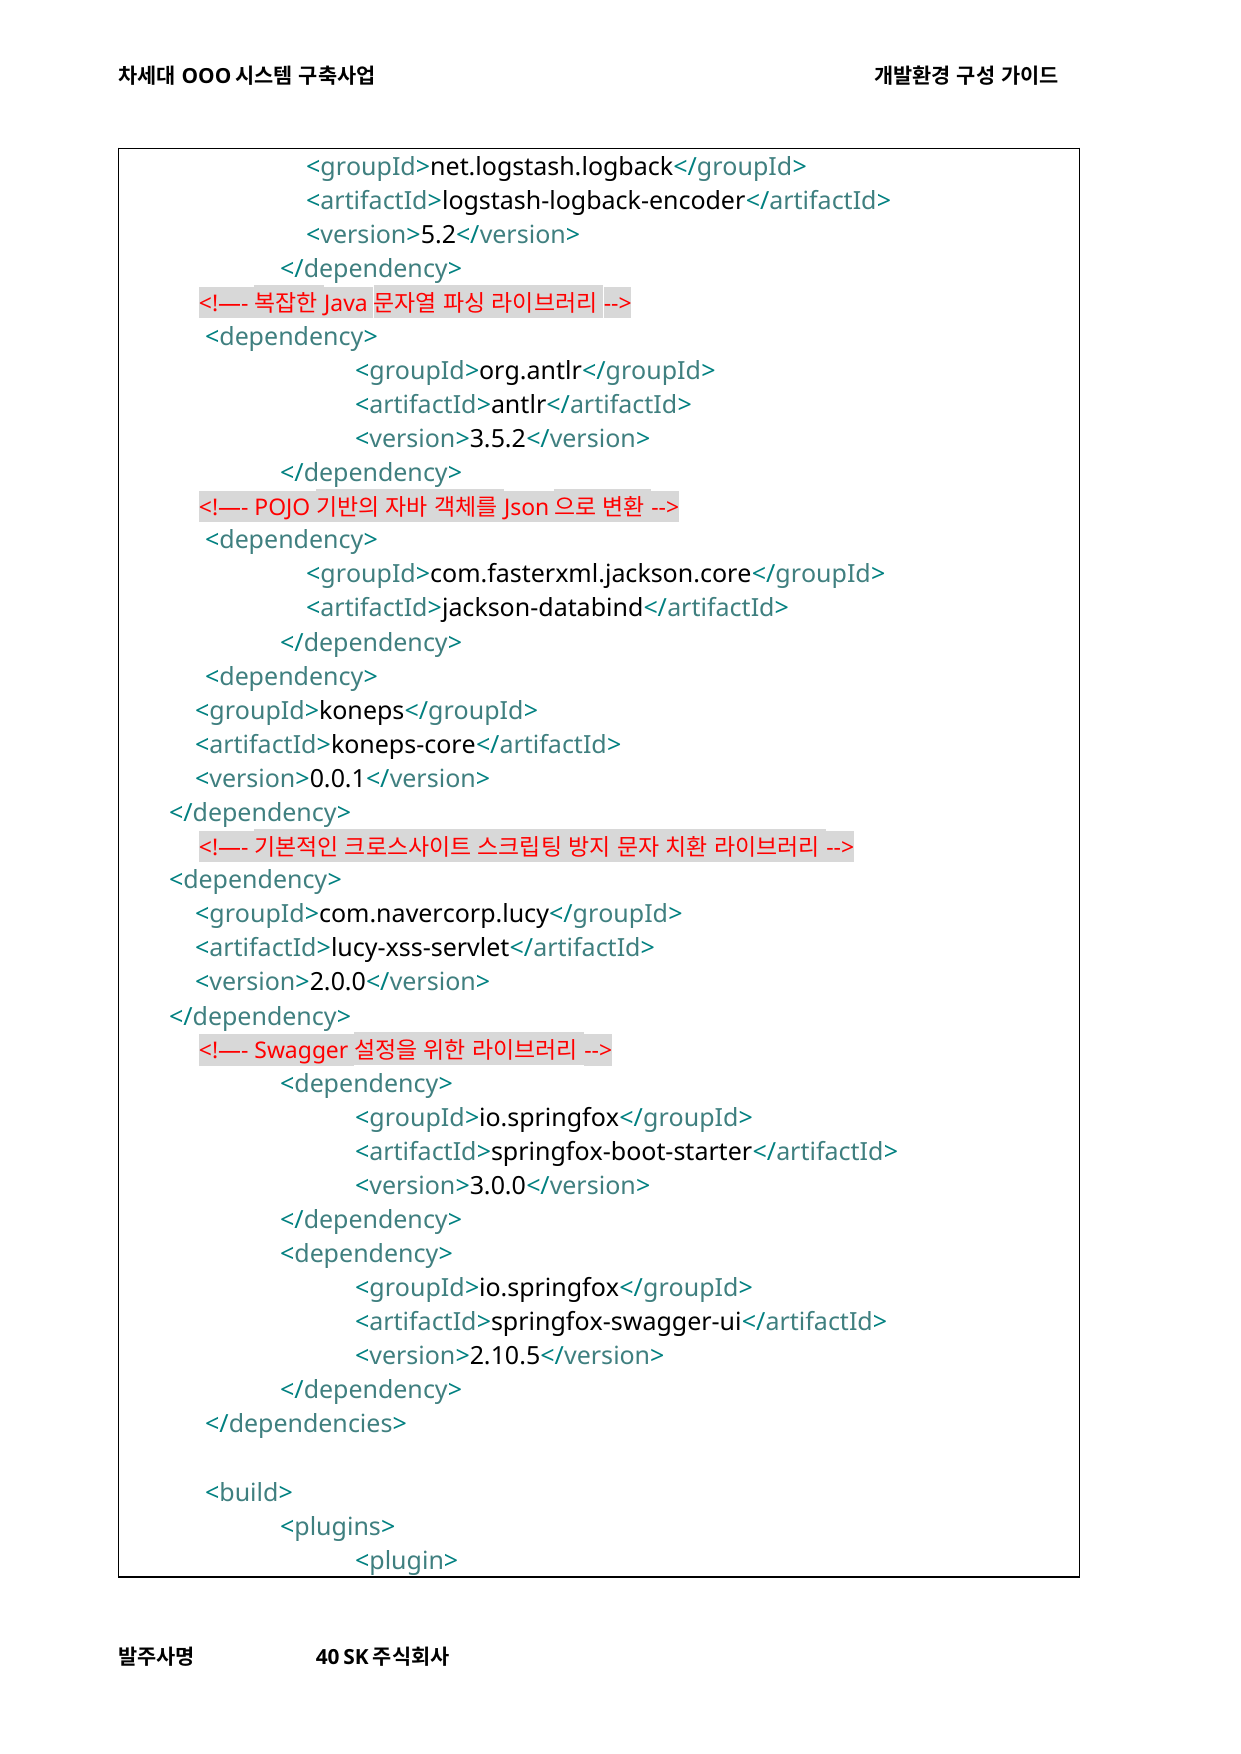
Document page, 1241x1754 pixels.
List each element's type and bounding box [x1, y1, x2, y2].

table_header [119, 149, 1079, 1576]
